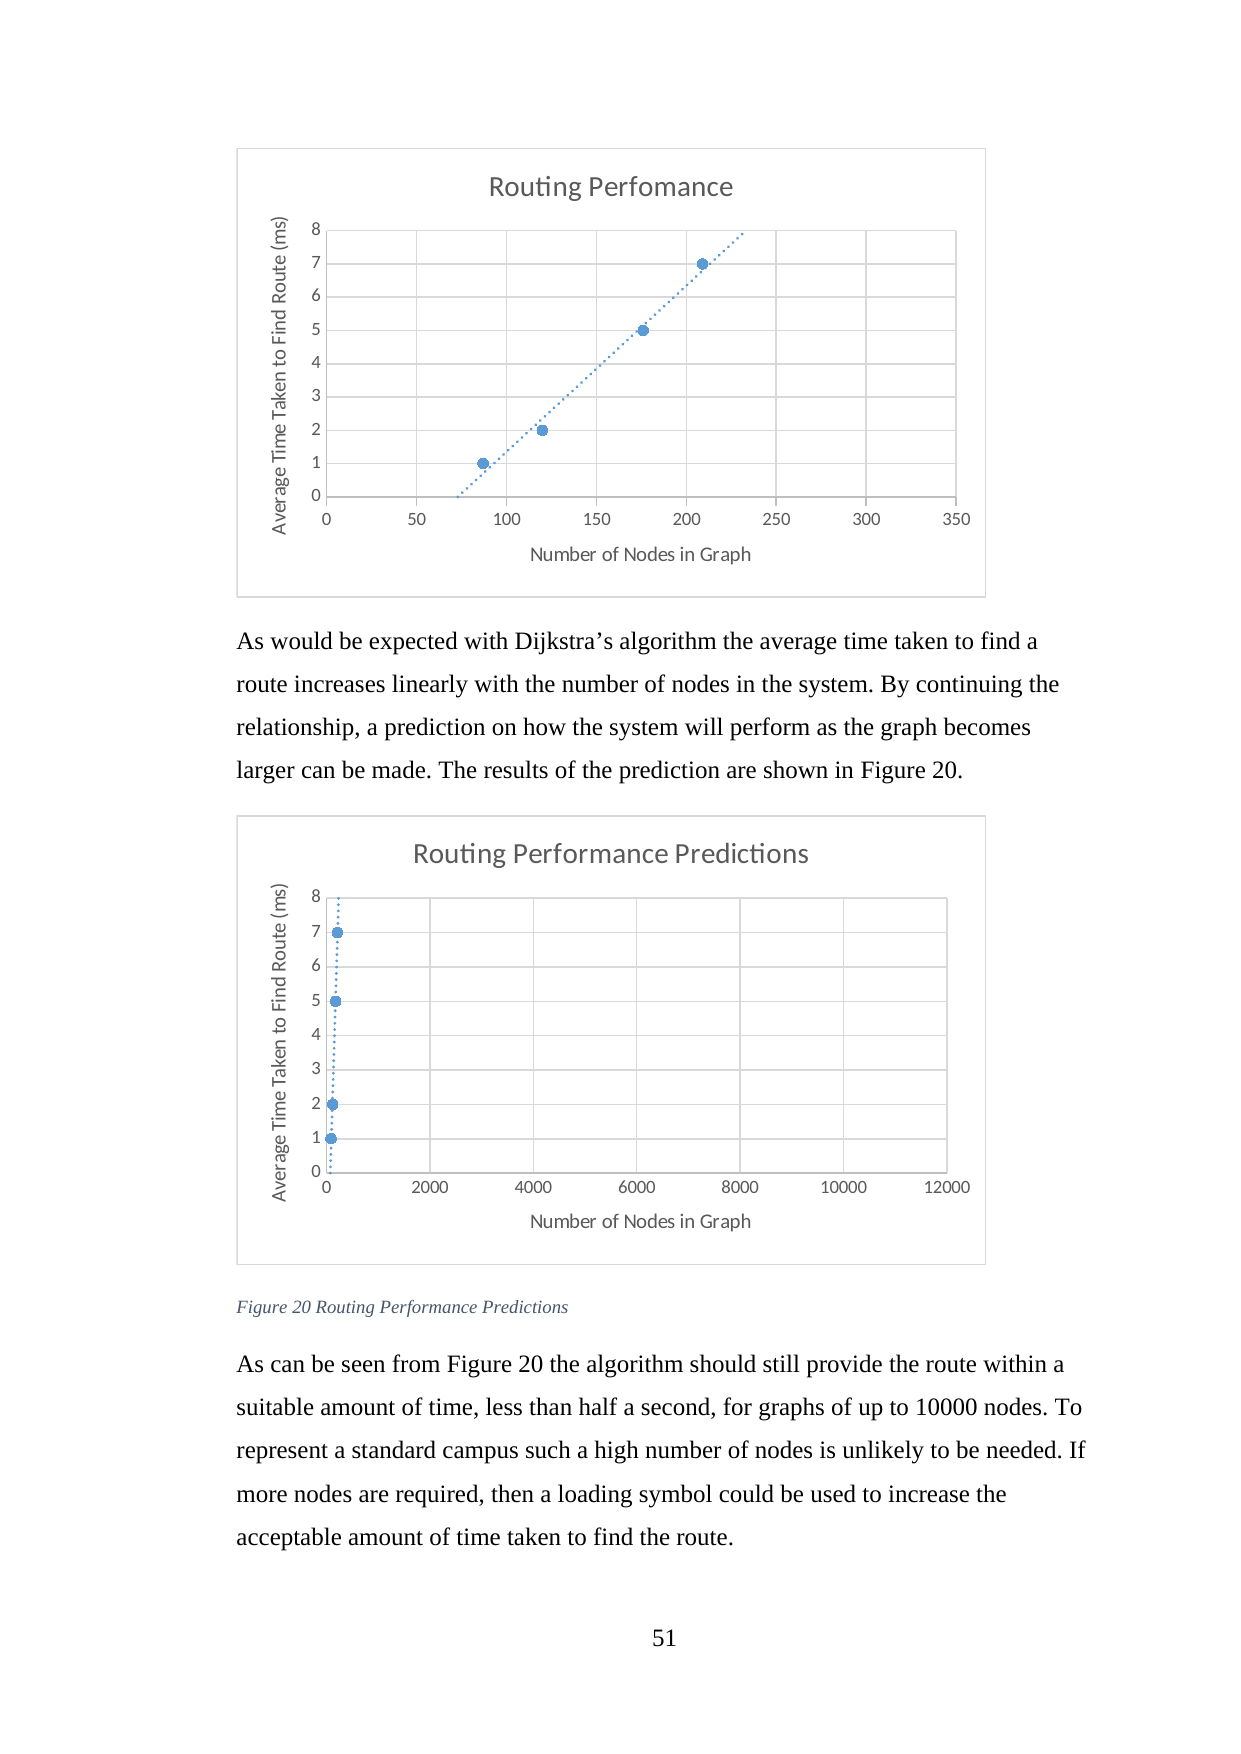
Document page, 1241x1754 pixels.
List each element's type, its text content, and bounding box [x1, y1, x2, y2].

subtitle Figure 20 Routing Performance Predictions [236, 1296, 1092, 1318]
text As would be expected with Dijkstra’s algorithm the average time taken to find a route increases linearly with the number of nodes in the system. By continuing the relationship, a prediction on how the system will perform as the graph becomes larger can be made. The results of the prediction are shown in Figure 20. [236, 626, 1092, 784]
text As can be seen from Figure 20 the algorithm should still provide the route within a suitable amount of time, less than half a second, for graphs of up to 10000 nodes. To represent a standard campus such a high number of nodes is unlikely to be needed. If more nodes are required, then a loading symbol could be used to increase the acceptable amount of time taken to find the route. [236, 1349, 1092, 1551]
